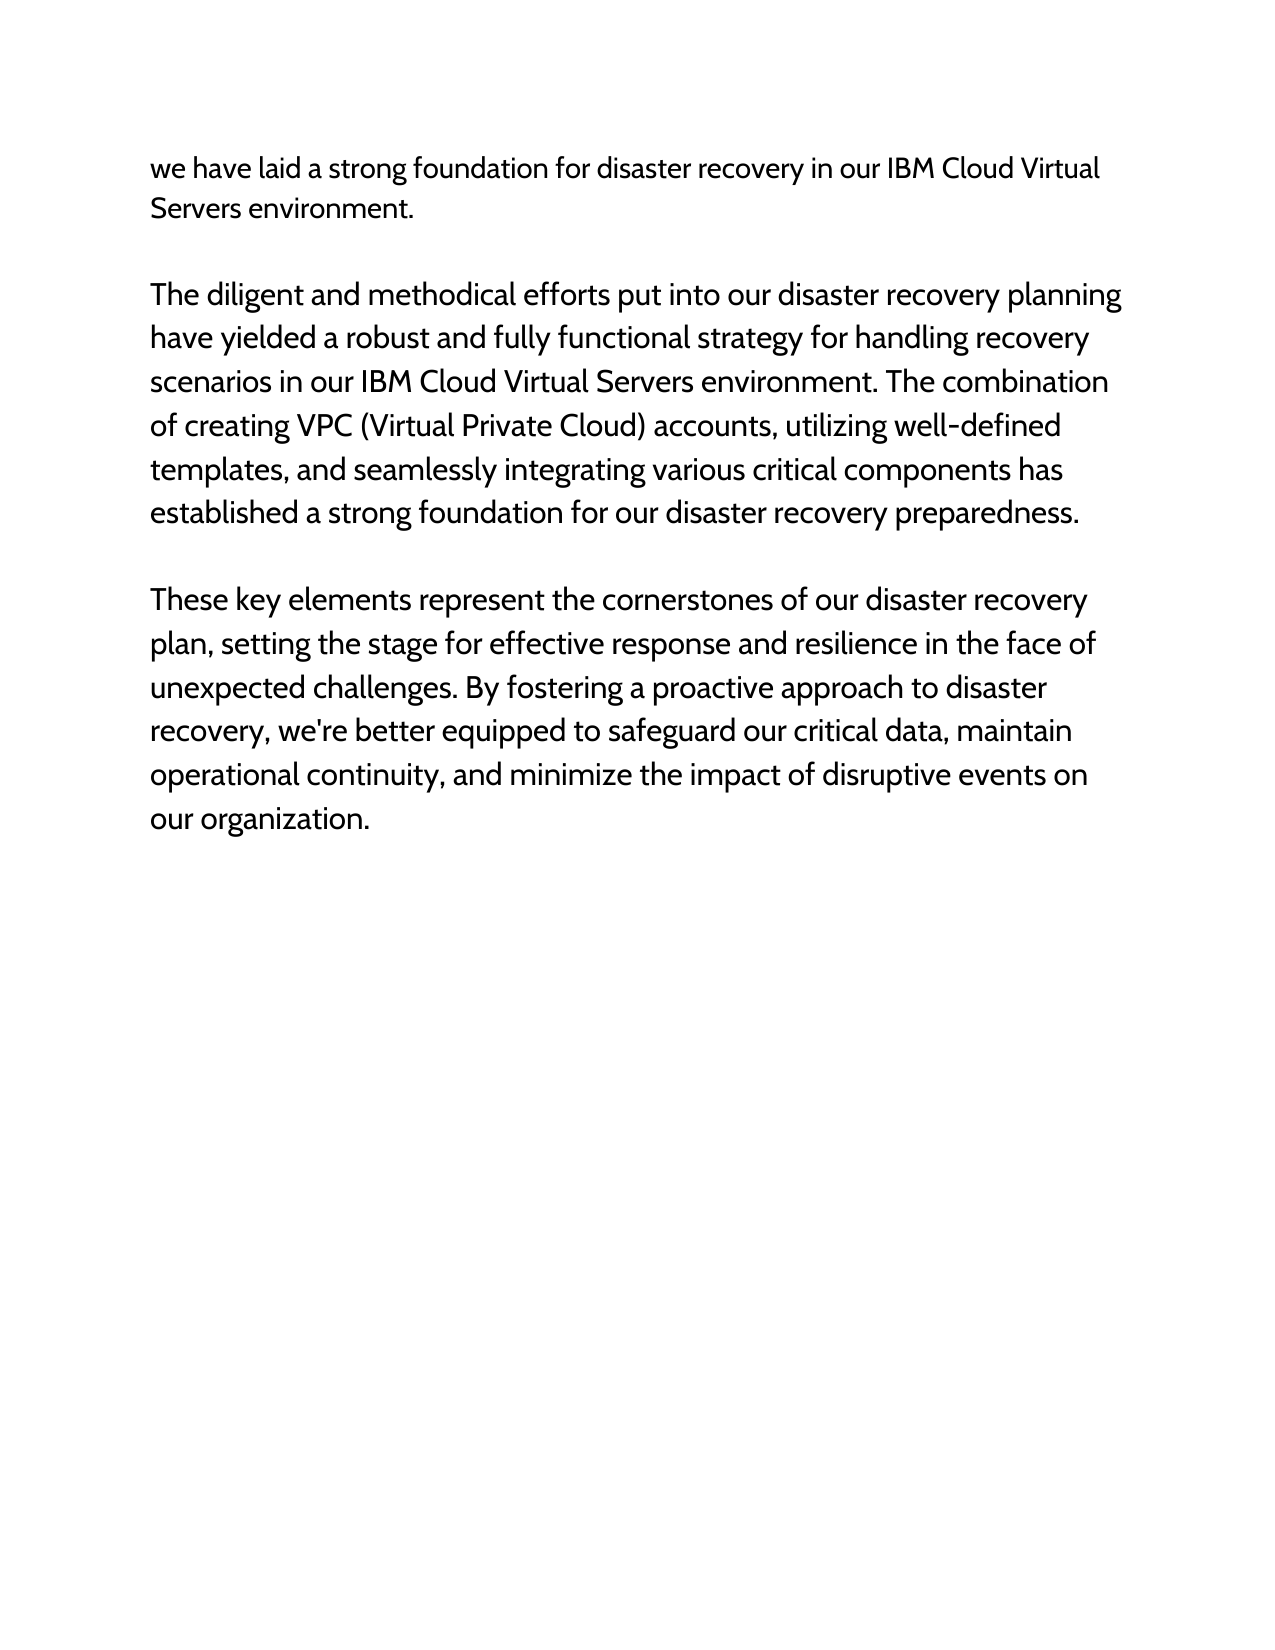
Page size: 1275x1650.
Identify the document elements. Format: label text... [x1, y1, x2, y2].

text The diligent and methodical efforts put into our disaster recovery planning have yielded a robust and fully functional strategy for handling recovery scenarios in our IBM Cloud Virtual Servers environment. The combination of creating VPC (Virtual Private Cloud) accounts, utilizing well-defined templates, and seamlessly integrating various critical components has established a strong foundation for our disaster recovery preparedness. [150, 275, 1125, 531]
text These key elements represent the cornerstones of our disaster recovery plan, setting the stage for effective response and resilience in the face of unexpected challenges. By fostering a proactive approach to disaster recovery, we're better equipped to safeguard our critical data, maintain operational continuity, and minimize the impact of disruptive events on our organization. [150, 581, 1125, 837]
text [150, 150, 1125, 226]
